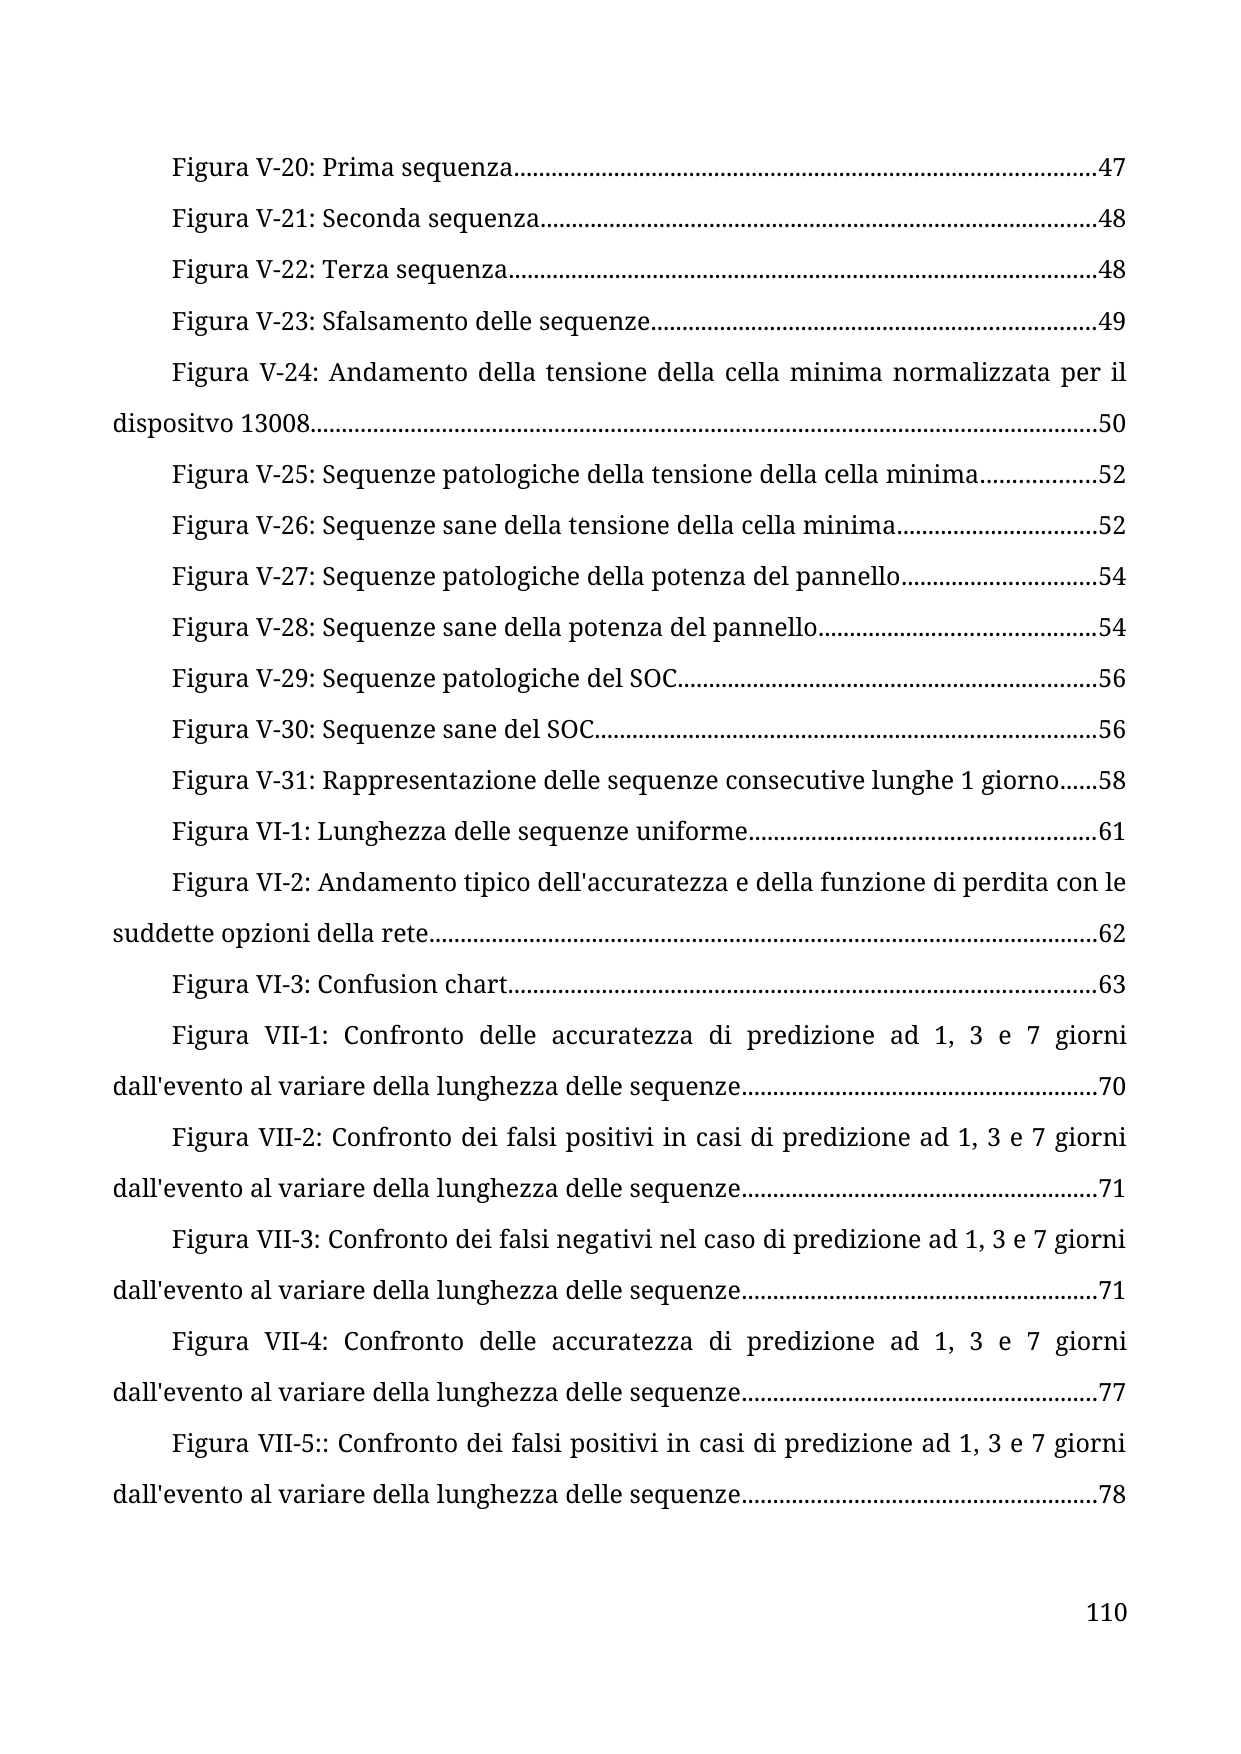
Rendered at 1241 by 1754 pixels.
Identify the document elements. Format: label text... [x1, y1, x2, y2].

text Figura VI-3: Confusion chart 63 [112, 967, 1128, 1001]
text Figura V-29: Sequenze patologiche del SOC 56 [112, 660, 1128, 694]
text Figura V-30: Sequenze sane del SOC 56 [112, 711, 1128, 746]
text Figura V-26: Sequenze sane della tensione della cella minima 52 [112, 507, 1128, 541]
text Figura V-25: Sequenze patologiche della tensione della cella minima 52 [112, 456, 1128, 490]
text Figura VI-1: Lunghezza delle sequenze uniforme 61 [112, 813, 1128, 848]
text Figura V-20: Prima sequenza 47 [112, 150, 1128, 184]
text Figura V-31: Rappresentazione delle sequenze consecutive lunghe 1 giorno 58 [112, 762, 1128, 797]
text Figura V-21: Seconda sequenza 48 [112, 201, 1128, 235]
text Figura VII-1: Confronto delle accuratezza di predizione ad 1, 3 e 7 giorni dall'evento al variare della lunghezza delle sequenze 70 [112, 1018, 1128, 1103]
text Figura VII-3: Confronto dei falsi negativi nel caso di predizione ad 1, 3 e 7 giorni dall'evento al variare della lunghezza delle sequenze 71 [112, 1222, 1128, 1307]
text Figura VI-2: Andamento tipico dell'accuratezza e della funzione di perdita con le suddette opzioni della rete 62 [112, 864, 1128, 950]
text Figura VII-5:: Confronto dei falsi positivi in casi di predizione ad 1, 3 e 7 giorni dall'evento al variare della lunghezza delle sequenze 78 [112, 1426, 1128, 1511]
text Figura VII-4: Confronto delle accuratezza di predizione ad 1, 3 e 7 giorni dall'evento al variare della lunghezza delle sequenze 77 [112, 1324, 1128, 1409]
text Figura V-22: Terza sequenza 48 [112, 252, 1128, 286]
text Figura V-28: Sequenze sane della potenza del pannello 54 [112, 609, 1128, 643]
text Figura V-24: Andamento della tensione della cella minima normalizzata per il dispositvo 13008 50 [112, 354, 1128, 439]
text Figura V-27: Sequenze patologiche della potenza del pannello 54 [112, 558, 1128, 592]
text Figura V-23: Sfalsamento delle sequenze 49 [112, 303, 1128, 337]
text Figura VII-2: Confronto dei falsi positivi in casi di predizione ad 1, 3 e 7 giorni dall'evento al variare della lunghezza delle sequenze 71 [112, 1120, 1128, 1205]
